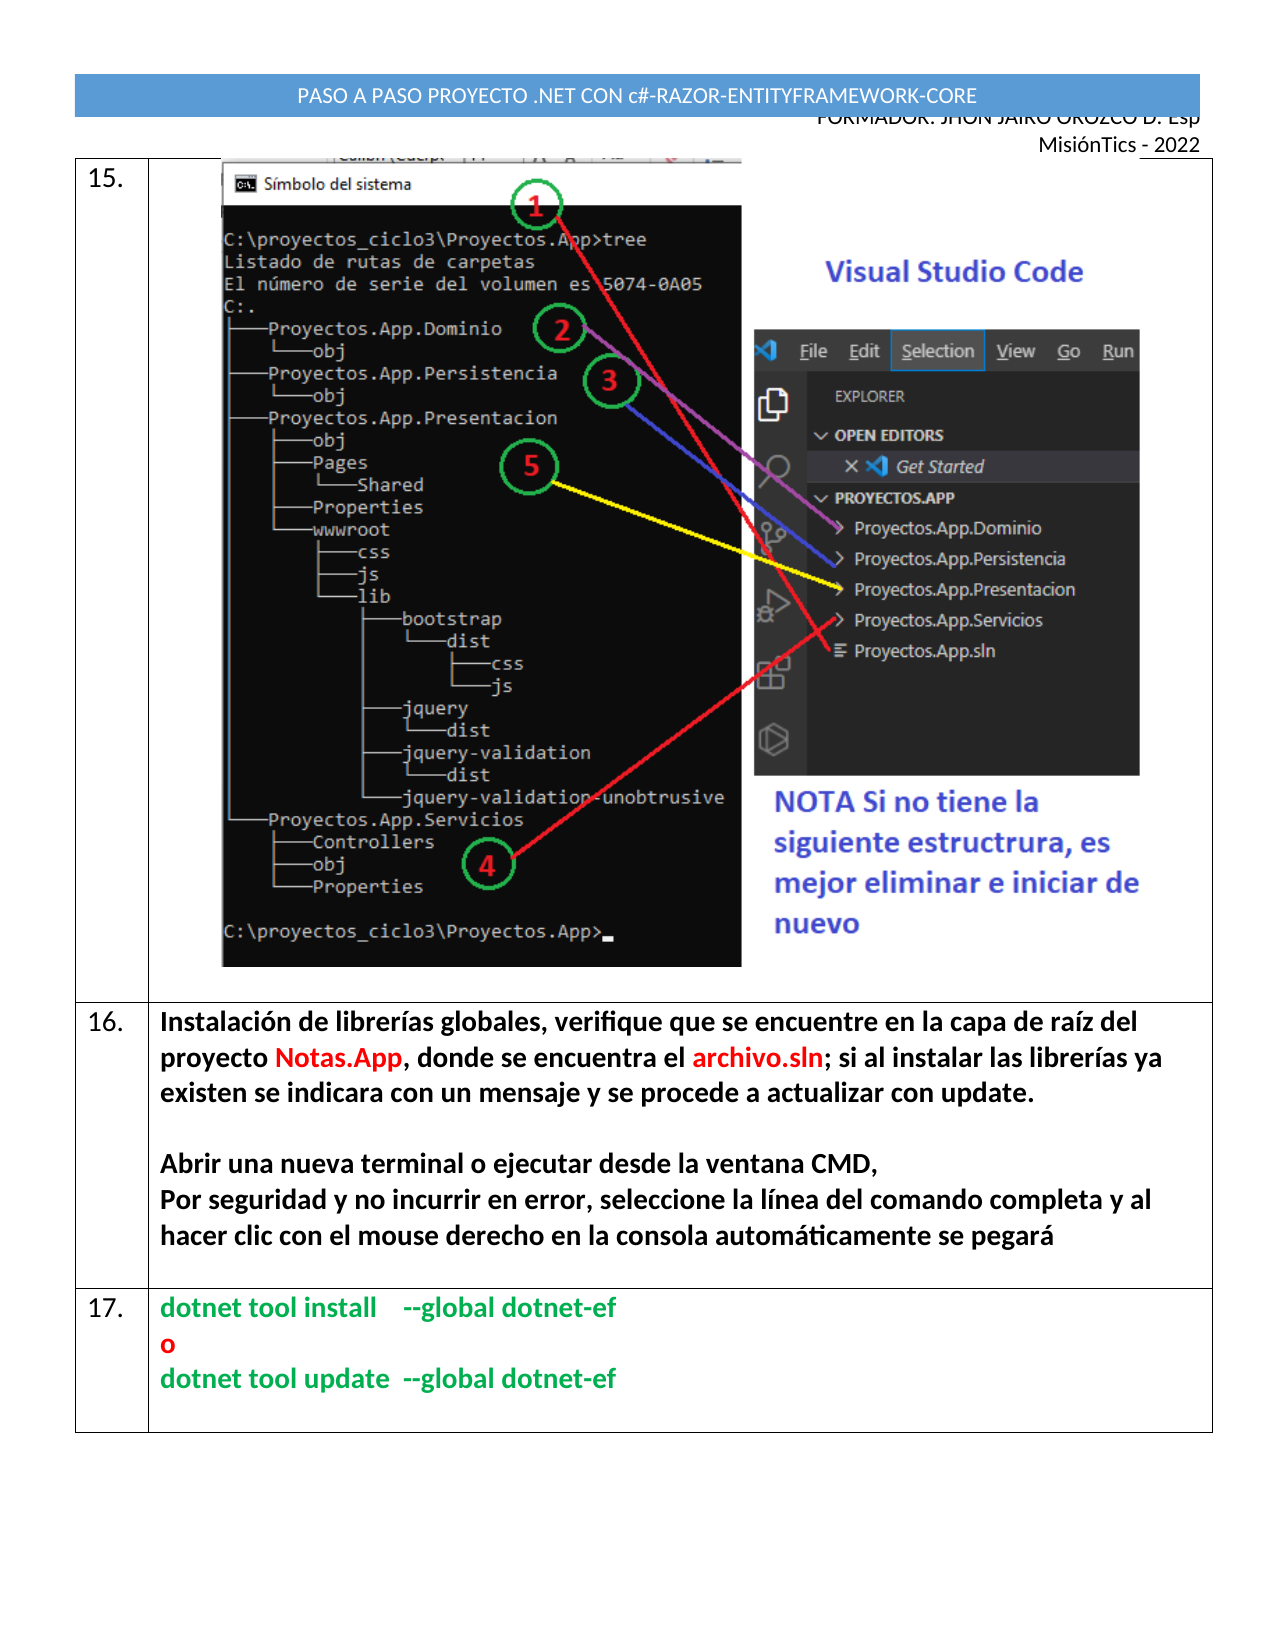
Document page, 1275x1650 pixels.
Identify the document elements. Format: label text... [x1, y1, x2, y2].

table_cell [76, 1289, 148, 1432]
table_cell dotnet tool install --global dotnet-ef o dotnet tool update --global dotnet-ef [149, 1289, 1212, 1432]
picture [221, 158, 1140, 967]
table_cell [76, 159, 148, 1002]
table_cell [149, 159, 1212, 1002]
table_cell Instalación de librerías globales, verifique que se encuentre en la capa de raíz del proyecto Notas.App, donde se encuentra el archivo.sln; si al instalar las librerías ya existen se indicara con un mensaje y se procede a actualizar con update. Abrir una nueva terminal o ejecutar desde la ventana CMD, Por seguridad y no incurrir en error, seleccione la línea del comando completa y al hacer clic con el mouse derecho en la consola automáticamente se pegará [149, 1003, 1212, 1288]
table_cell [76, 1003, 148, 1288]
